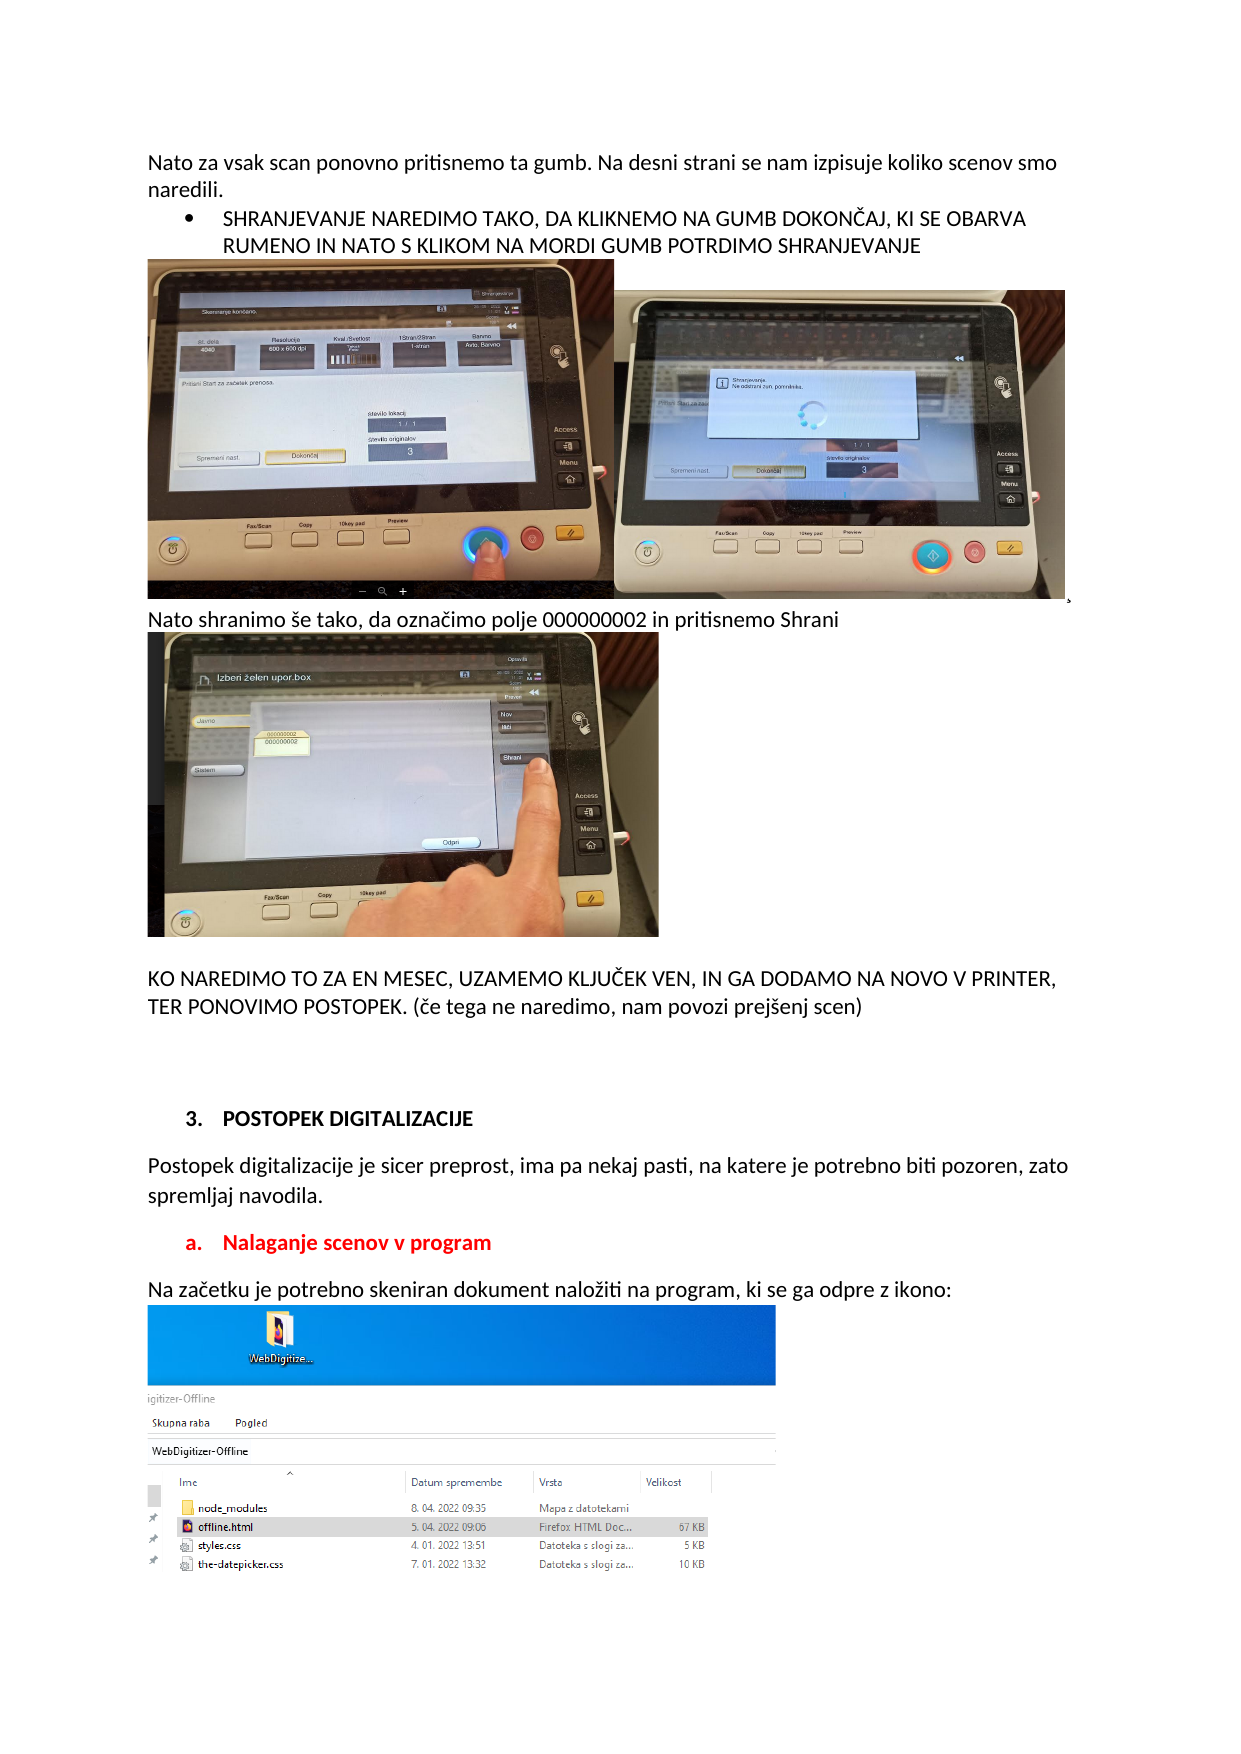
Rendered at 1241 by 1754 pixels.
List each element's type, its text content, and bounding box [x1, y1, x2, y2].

picture [147, 632, 659, 937]
list SHRANJEVANJE NAREDIMO TAKO, DA KLIKNEMO NA GUMB DOKONČAJ, KI SE OBARVA RUMENO IN NATO S KLIKOM NA MORDI GUMB POTRDIMO SHRANJEVANJE [185, 204, 1093, 260]
text KO NAREDIMO TO ZA EN MESEC, UZAMEMO KLJUČEK VEN, IN GA DODAMO NA NOVO V PRINTER, TER PONOVIMO POSTOPEK. (če tega ne naredimo, nam povozi prejšenj scen) [148, 964, 1093, 1020]
picture [147, 1305, 776, 1572]
text Postopek digitalizacije je sicer preprost, ima pa nekaj pasti, na katere je potrebno biti pozoren, zato spremljaj navodila. [148, 1151, 1093, 1209]
text Nato za vsak scan ponovno pritisnemo ta gumb. Na desni strani se nam izpisuje koliko scenov smo naredili. [148, 148, 1093, 204]
picture [147, 259, 1065, 599]
text Nato shranimo še tako, da označimo polje 000000002 in pritisnemo Shrani [148, 605, 1093, 633]
list POSTOPEK DIGITALIZACIJE [185, 1104, 1093, 1132]
list Nalaganje scenov v program [185, 1228, 1093, 1256]
